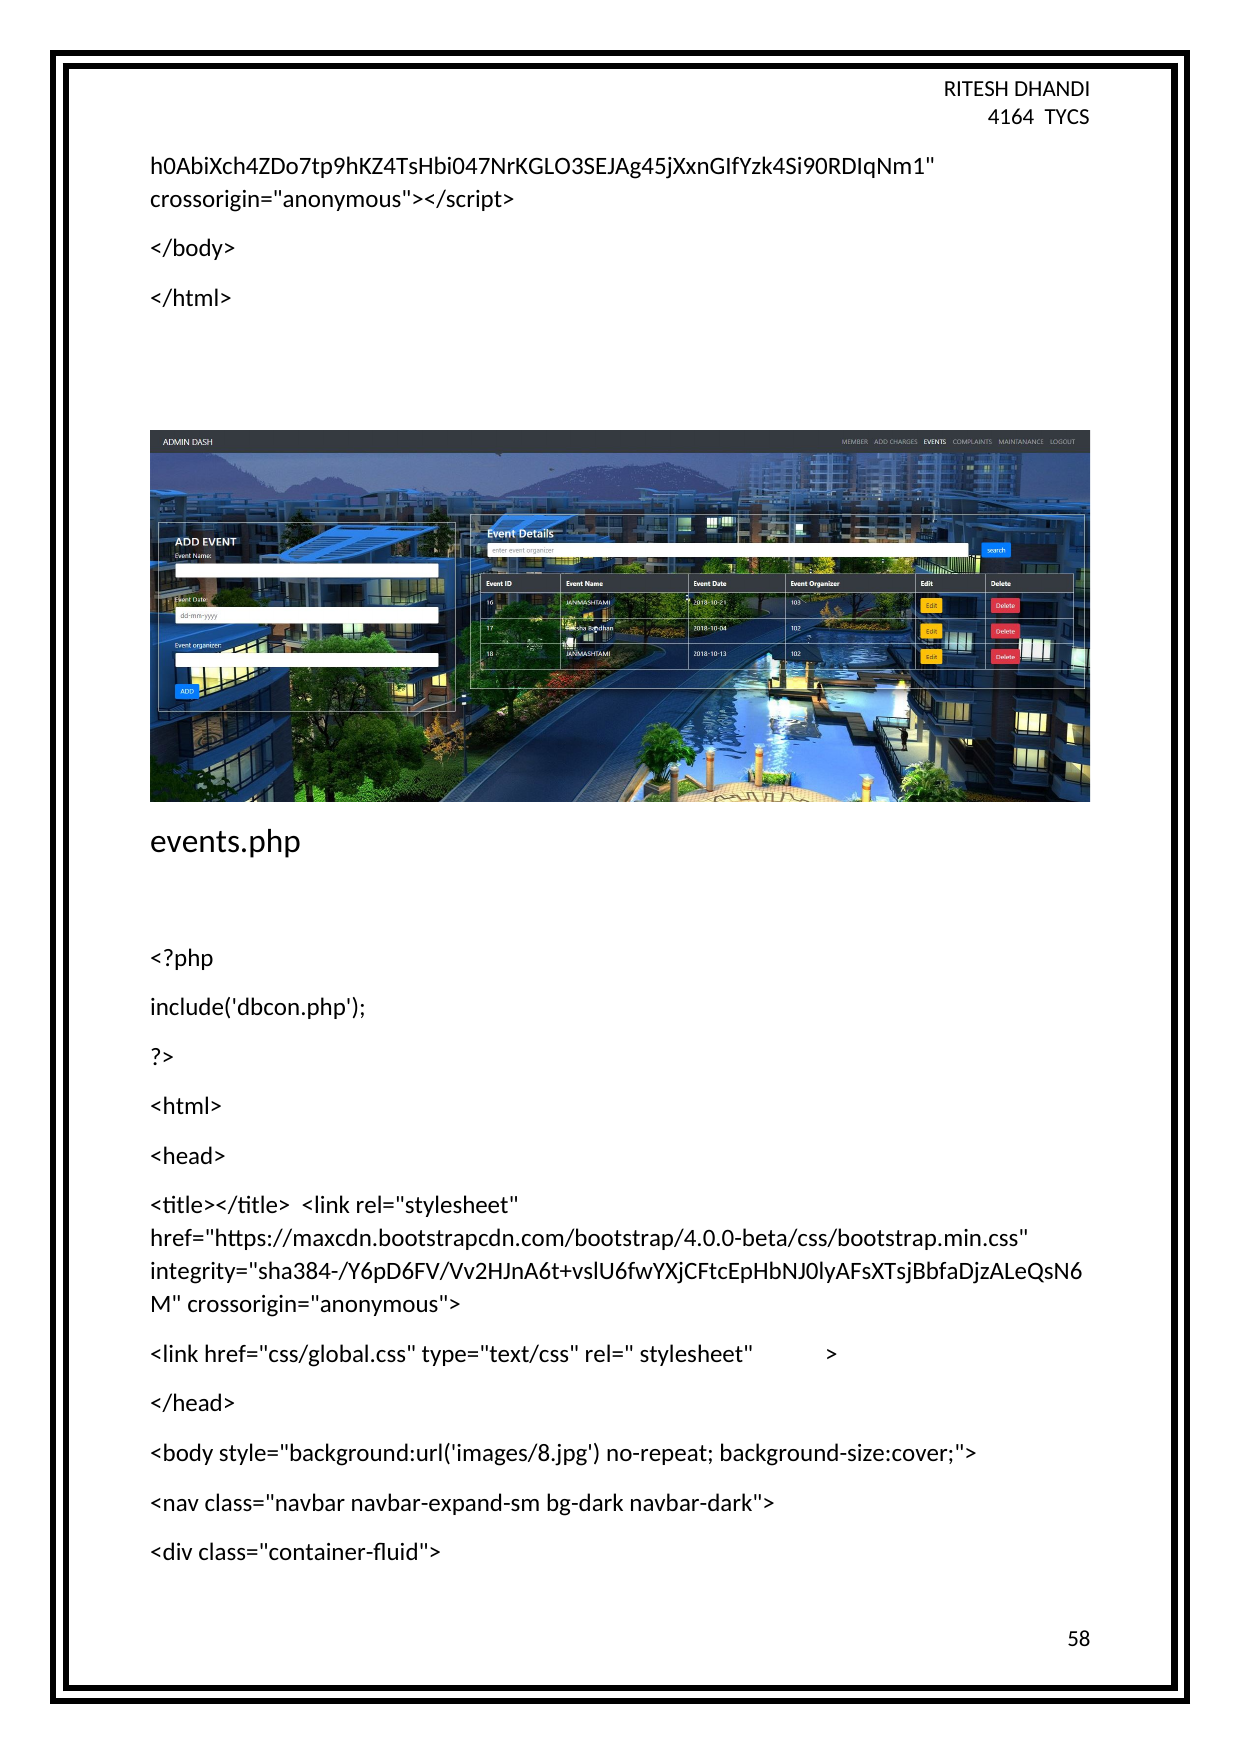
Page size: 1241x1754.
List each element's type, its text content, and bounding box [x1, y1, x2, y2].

text <html> [150, 1090, 1090, 1121]
text <body style="background:url('images/8.jpg') no-repeat; background-size:cover;"> [150, 1437, 1090, 1468]
text </head> [150, 1387, 1090, 1418]
text <div class="container-fluid"> [150, 1536, 1090, 1567]
text </body> [150, 232, 1090, 263]
text <nav class="navbar navbar-expand-sm bg-dark navbar-dark"> [150, 1487, 1090, 1517]
text <link href="css/global.css" type="text/css" rel=" stylesheet" > [150, 1338, 1090, 1368]
text </html> [150, 282, 1090, 313]
text <head> [150, 1140, 1090, 1171]
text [150, 150, 1090, 213]
text <title></title> <link rel="stylesheet" href="https://maxcdn.bootstrapcdn.com/bootstrap/4.0.0-beta/css/bootstrap.min.css" integrity="sha384-/Y6pD6FV/Vv2HJnA6t+vslU6fwYXjCFtcEpHbNJ0lyAFsXTsjBbfaDjzALeQsN6M" crossorigin="anonymous"> [150, 1189, 1090, 1319]
text <?php [150, 942, 1090, 972]
text events.php [150, 820, 1090, 861]
picture [150, 430, 1091, 802]
text ?> [150, 1041, 1090, 1071]
text include('dbcon.php'); [150, 991, 1090, 1022]
